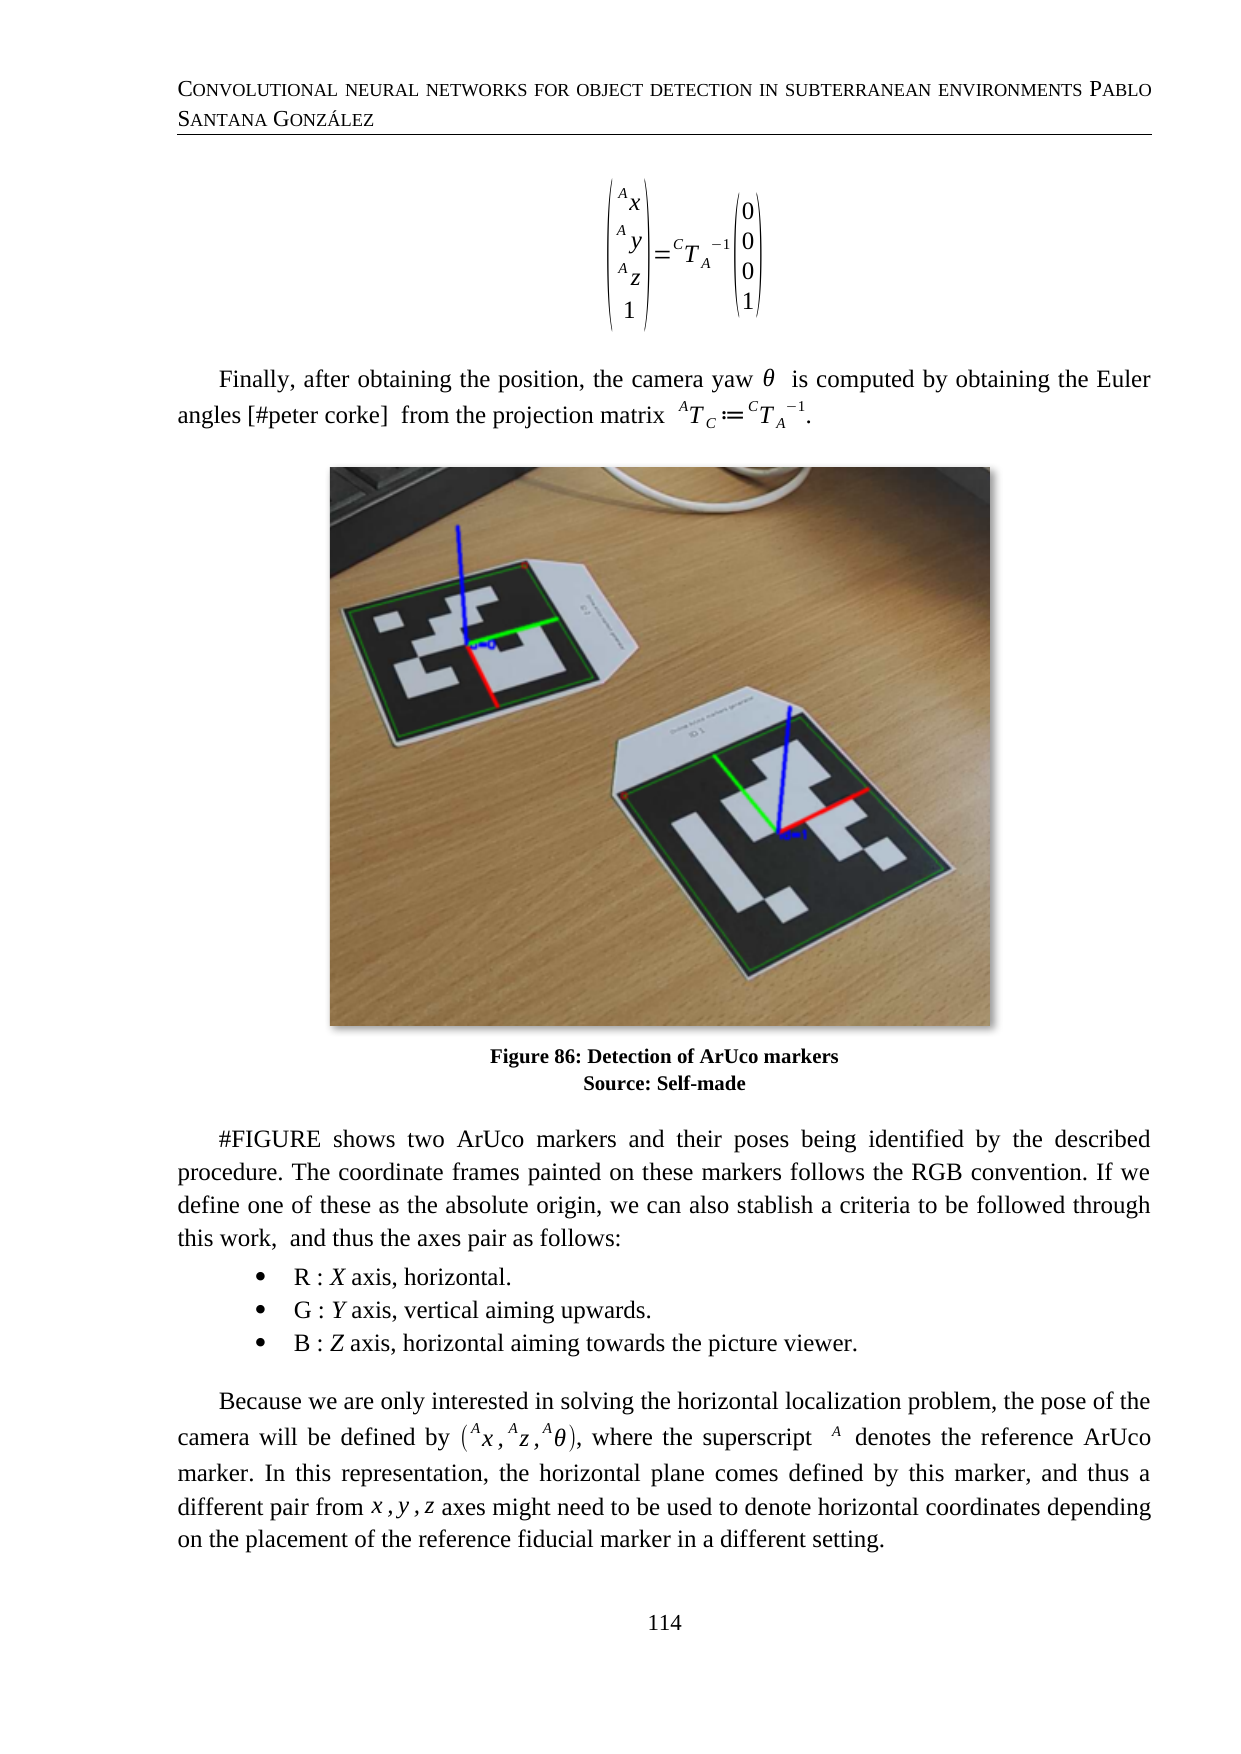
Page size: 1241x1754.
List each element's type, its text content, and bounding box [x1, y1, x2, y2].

text Because we are only interested in solving the horizontal localization problem, the pose of the camera will be defined by , where the superscript A denotes the reference ArUco marker. In this representation, the horizontal plane comes defined by this marker, and thus a different pair from axes might need to be used to denote horizontal coordinates depending on the placement of the reference fiducial marker in a different setting. [177, 1386, 1152, 1553]
text Finally, after obtaining the position, the camera yaw is computed by obtaining the Euler angles [#peter corke] from the projection matrix . [177, 364, 1152, 432]
list R : X axis, horizontal. [256, 1262, 1152, 1291]
text Source: Self-made [177, 1071, 1152, 1095]
list G : Y axis, vertical aiming upwards. [256, 1295, 1152, 1324]
list B : Z axis, horizontal aiming towards the picture viewer. [256, 1328, 1152, 1357]
picture [329, 467, 990, 1026]
text #FIGURE shows two ArUco markers and their poses being identified by the described procedure. The coordinate frames painted on these markers follows the RGB convention. If we define one of these as the absolute origin, we can also stablish a criteria to be followed through this work, and thus the axes pair as follows: [177, 1124, 1152, 1252]
